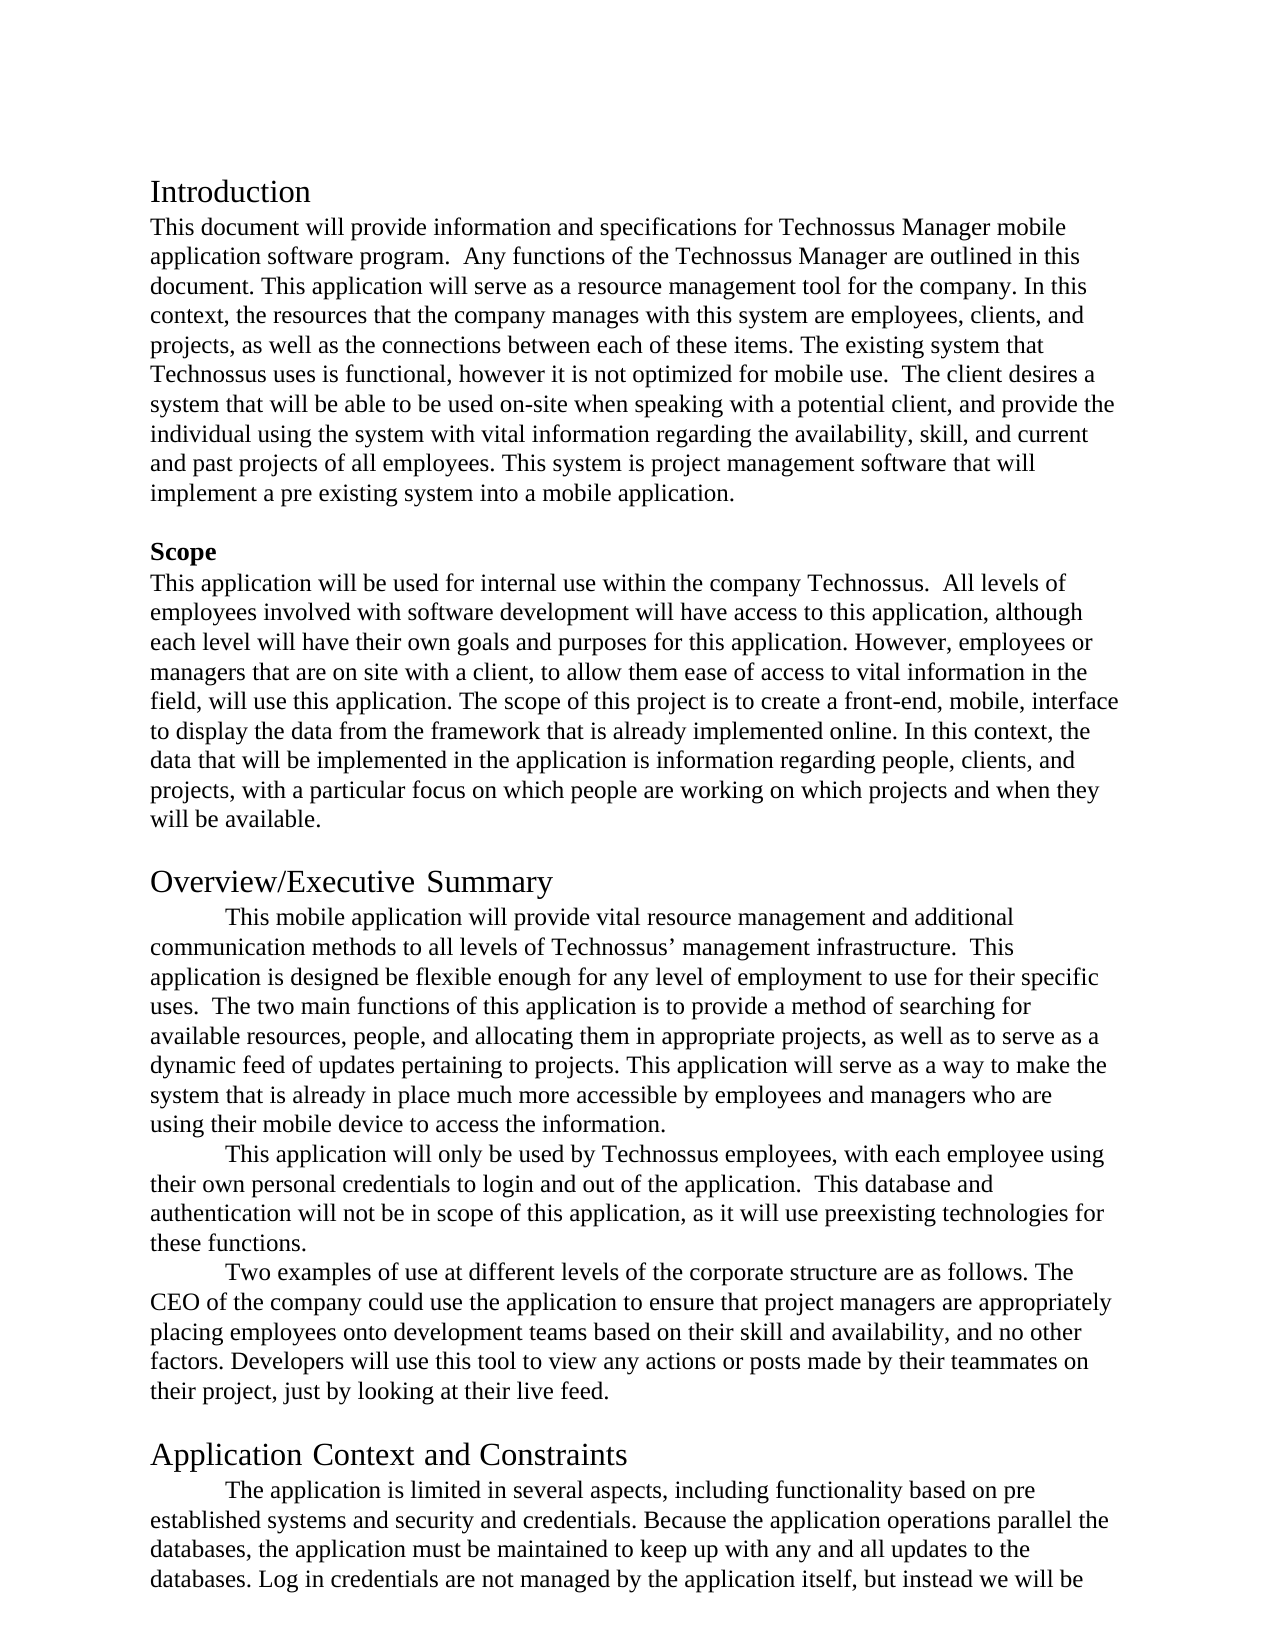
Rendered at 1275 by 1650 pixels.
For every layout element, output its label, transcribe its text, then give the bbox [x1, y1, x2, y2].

text Application Context and Constraints [150, 1436, 1135, 1473]
text Overview/Executive Summary [150, 863, 1135, 900]
text This application will be used for internal use within the company Technossus. All levels of employees involved with software development will have access to this application, although each level will have their own goals and purposes for this application. However, employees or managers that are on site with a client, to allow them ease of access to vital information in the field, will use this application. The scope of this project is to create a front-end, mobile, interface to display the data from the framework that is already implemented online. In this context, the data that will be implemented in the application is information regarding people, clients, and projects, with a particular focus on which people are working on which projects and when they will be available. [150, 568, 1128, 833]
text This application will only be used by Technossus employees, with each employee using their own personal credentials to login and out of the application. This database and authentication will not be in scope of this application, as it will use pre­existing technologies for these functions. [150, 1139, 1121, 1257]
text This document will provide information and specifications for Technossus Manager mobile application software program. Any functions of the Technossus Manager are outlined in this document. This application will serve as a resource management tool for the company. In this context, the resources that the company manages with this system are employees, clients, and projects, as well as the connections between each of these items. The existing system that Technossus uses is functional, however it is not optimized for mobile use. The client desires a system that will be able to be used on-site when speaking with a potential client, and provide the individual using the system with vital information regarding the availability, skill, and current and past projects of all employees. This system is project management software that will implement a pre existing system into a mobile application. [150, 212, 1127, 507]
text Scope [150, 536, 1135, 566]
text Introduction [150, 172, 1135, 209]
text Two examples of use at different levels of the corporate structure are as follows. The CEO of the company could use the application to ensure that project managers are appropriately placing employees onto development teams based on their skill and availability, and no other factors. Developers will use this tool to view any actions or posts made by their teammates on their project, just by looking at their live feed. [150, 1257, 1121, 1404]
text This mobile application will provide vital resource management and additional communication methods to all levels of Technossus’ management infrastructure. This application is designed be flexible enough for any level of employment to use for their specific uses. The two main functions of this application is to provide a method of searching for available resources, people, and allocating them in appropriate projects, as well as to serve as a dynamic feed of updates pertaining to projects. This application will serve as a way to make the system that is already in place much more accessible by employees and managers who are using their mobile device to access the information. [150, 902, 1108, 1138]
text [150, 1475, 1121, 1593]
